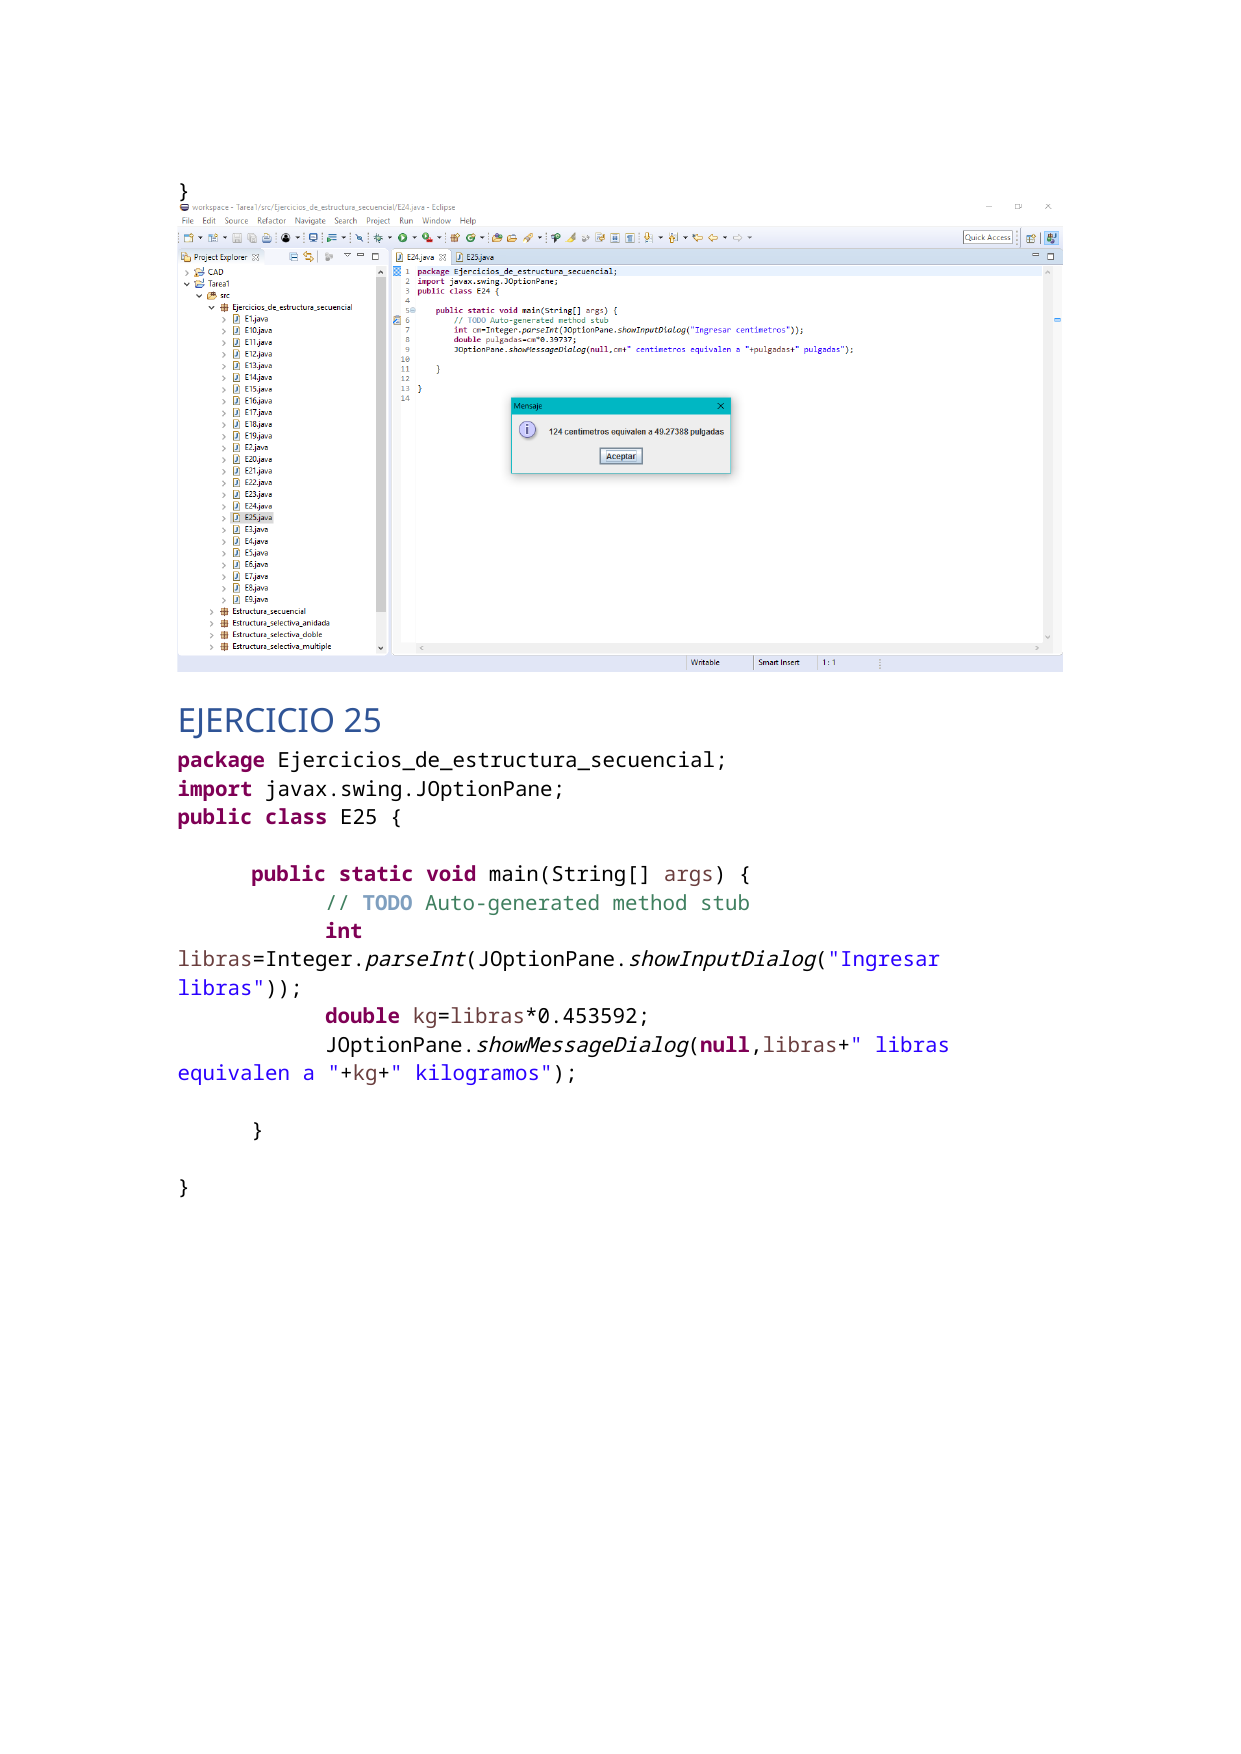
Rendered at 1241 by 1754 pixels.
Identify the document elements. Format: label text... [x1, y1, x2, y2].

text double kg=libras*0.453592; [177, 1001, 1063, 1030]
text } [177, 176, 1063, 204]
picture [177, 204, 1063, 672]
text int libras=Integer.parseInt(JOptionPane.showInputDialog("Ingresar libras")); [177, 916, 1063, 1001]
text public class E25 { [177, 802, 1063, 831]
text public static void main(String[] args) { [177, 859, 1063, 888]
text // TODO Auto-generated method stub [177, 888, 1063, 916]
text JOptionPane.showMessageDialog(null,libras+" libras equivalen a "+kg+" kilogramos"); [177, 1030, 1063, 1087]
text } [177, 1115, 1063, 1143]
text import javax.swing.JOptionPane; [177, 774, 1063, 802]
text } [177, 1172, 1063, 1200]
text package Ejercicios_de_estructura_secuencial; [177, 745, 1063, 774]
subtitle EJERCICIO 25 [177, 696, 1063, 742]
